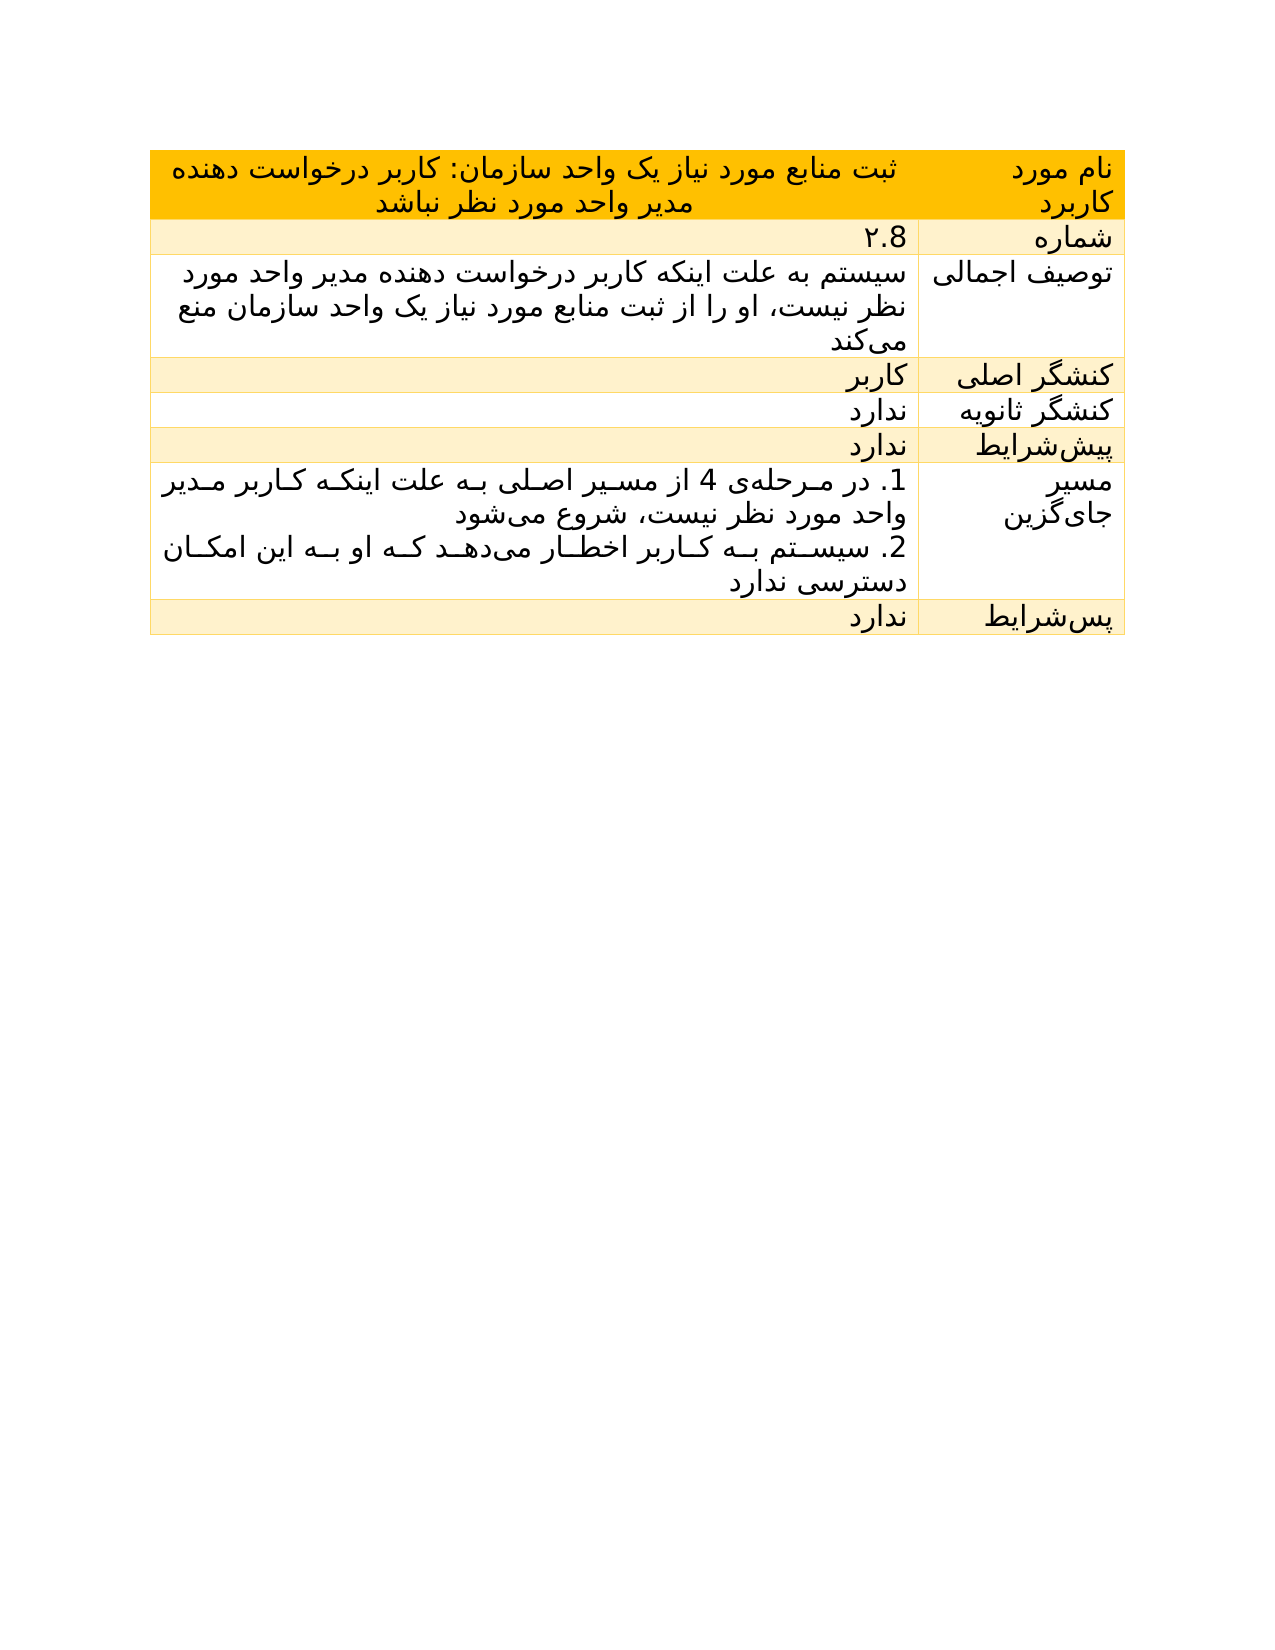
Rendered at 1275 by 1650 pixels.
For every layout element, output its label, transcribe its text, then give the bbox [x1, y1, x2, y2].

table_cell 1. در مرحله‌ی 4 از مسیر اصلی به علت اینکه کاربر مدیر واحد مورد نظر نیست، شروع می‌‎شود 2. سیستم به کاربر اخطار می‌دهد که او به این امکان دسترسی ندارد [151, 463, 918, 599]
table_cell توصیف اجمالی [919, 255, 1124, 357]
table_cell ندارد [151, 428, 918, 462]
table_cell مسیر جای‌گزین [919, 463, 1124, 599]
table_cell ۲.8 [151, 220, 918, 254]
table_cell پس‌شرایط [919, 600, 1124, 634]
table_cell ندارد [151, 600, 918, 634]
table_header نام مورد کاربرد [919, 151, 1124, 219]
table_cell سیستم به علت اینکه کاربر درخواست دهنده مدیر واحد مورد نظر نیست، او را از ثبت منابع مورد نیاز یک واحد سازمان منع می‌کند [151, 255, 918, 357]
table_cell کاربر [151, 358, 918, 392]
table_cell ندارد [151, 393, 918, 427]
table_header ثبت منابع مورد نیاز یک واحد سازمان: کاربر درخواست دهنده مدیر واحد مورد نظر نباشد [151, 151, 918, 219]
table_cell شماره [919, 220, 1124, 254]
table_cell کنشگر ثانویه [919, 393, 1124, 427]
table_cell پیش‌شرایط [919, 428, 1124, 462]
table_cell کنشگر اصلی [919, 358, 1124, 392]
